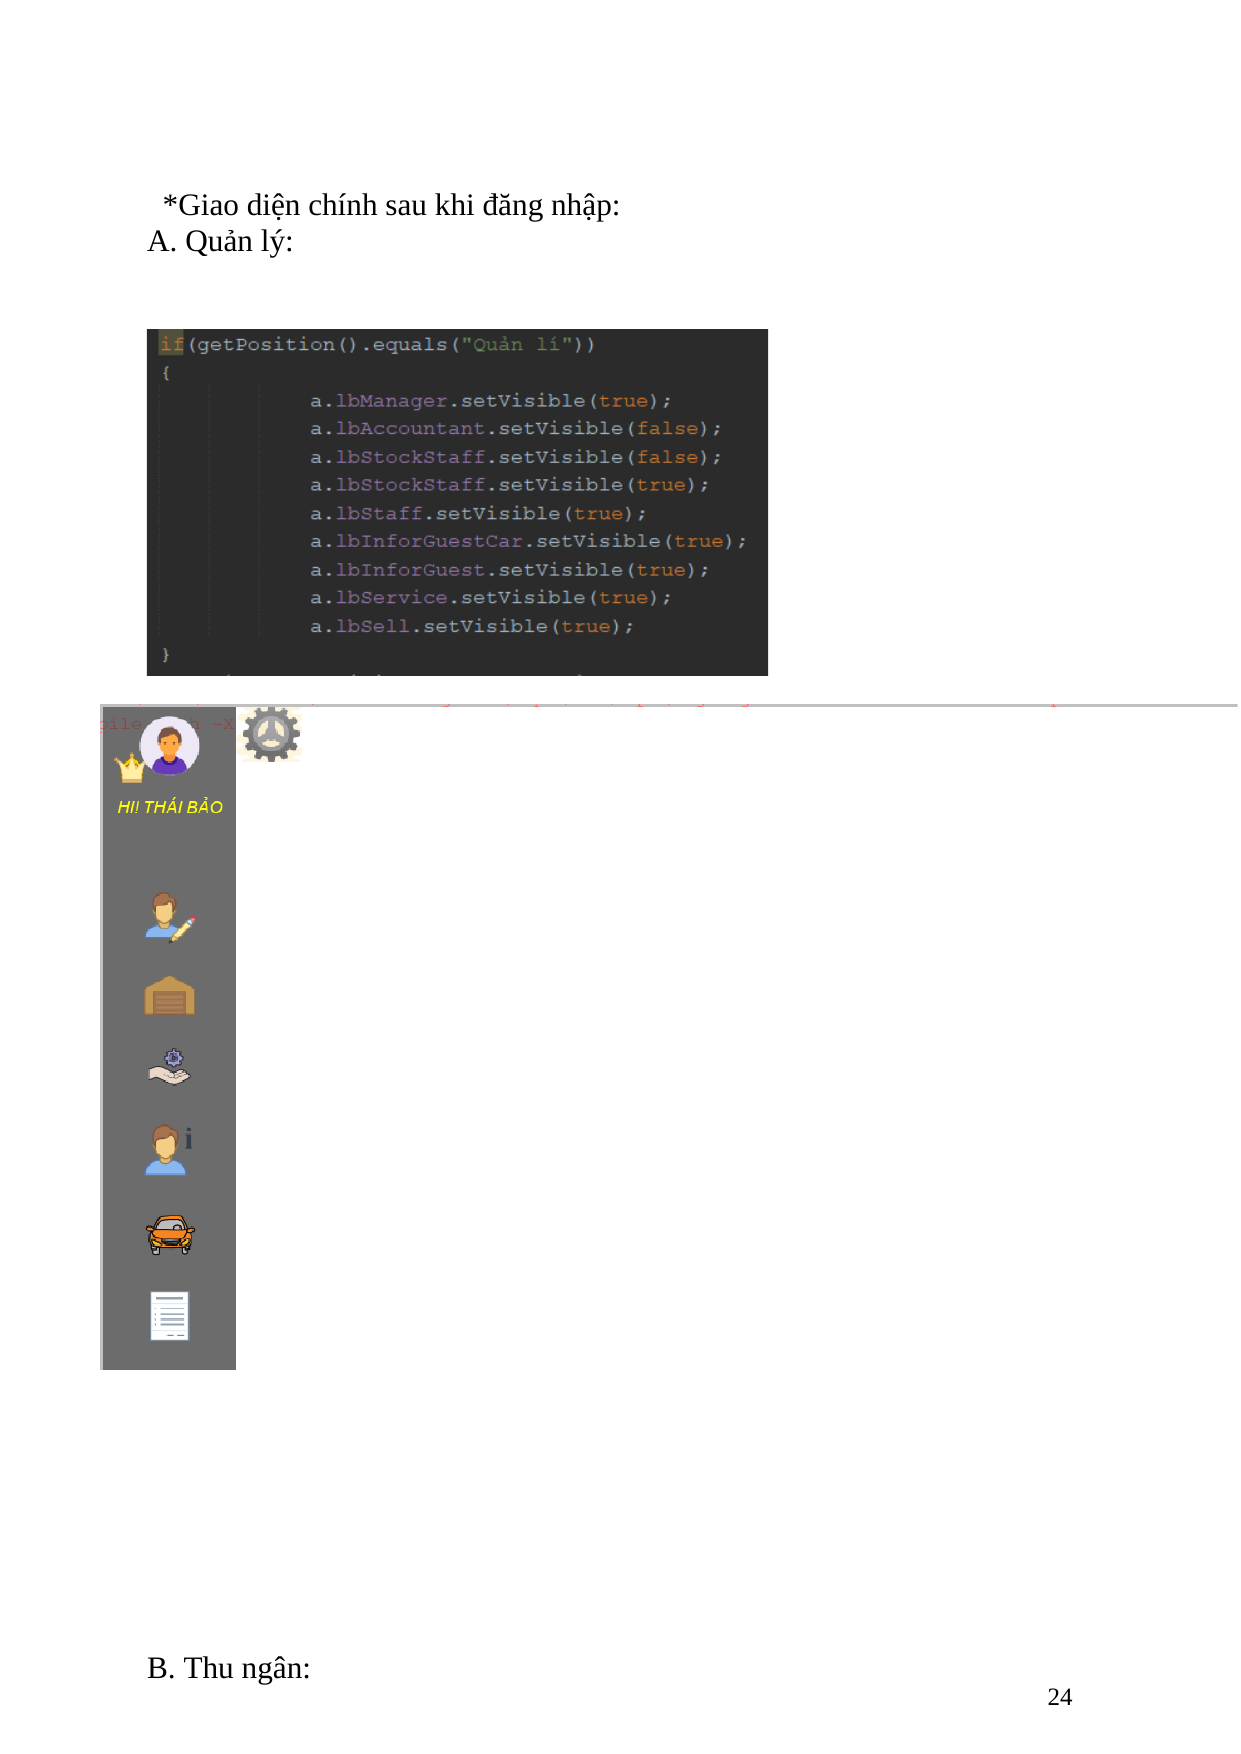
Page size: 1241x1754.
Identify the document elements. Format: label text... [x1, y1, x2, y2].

picture [146, 329, 769, 676]
picture [100, 704, 1238, 1370]
list Quản lý: [100, 222, 1143, 258]
text *Giao diện chính sau khi đăng nhập: [100, 186, 1143, 222]
list Thu ngân: [100, 1650, 1143, 1686]
